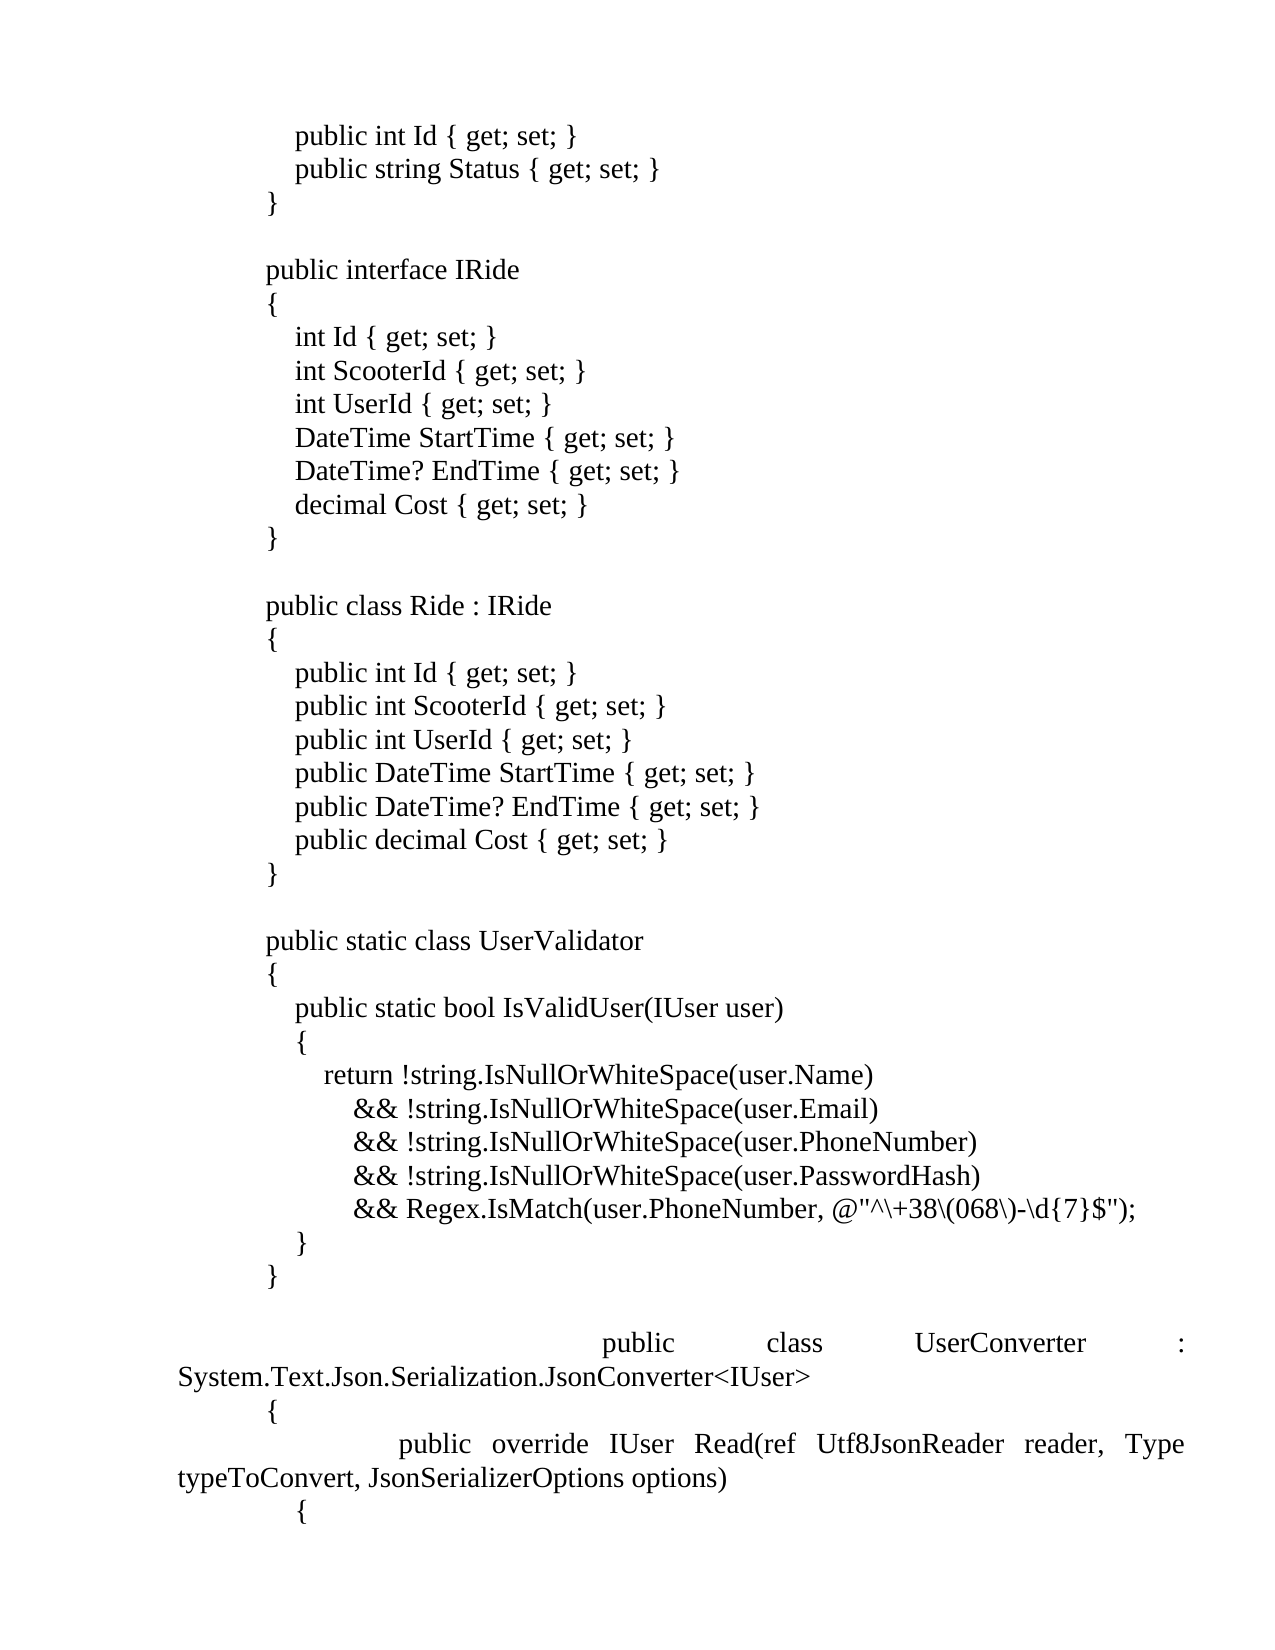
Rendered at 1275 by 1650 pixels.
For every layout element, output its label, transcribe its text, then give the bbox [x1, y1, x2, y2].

text { [177, 1393, 1186, 1426]
text DateTime StartTime { get; set; } [177, 420, 1186, 453]
text } [177, 185, 1186, 219]
text { [177, 621, 1186, 655]
text } [177, 521, 1186, 554]
text { [177, 1493, 1186, 1527]
text public int ScooterId { get; set; } [177, 688, 1186, 722]
text public static bool IsValidUser(IUser user) [177, 990, 1186, 1024]
text public int Id { get; set; } [177, 655, 1186, 688]
text int Id { get; set; } [177, 319, 1186, 353]
text public string Status { get; set; } [177, 152, 1186, 185]
text DateTime? EndTime { get; set; } [177, 453, 1186, 487]
text { [177, 286, 1186, 319]
text public class Ride : IRide [177, 588, 1186, 621]
text public decimal Cost { get; set; } [177, 822, 1186, 856]
text public class UserConverter : System.Text.Json.Serialization.JsonConverter<IUser> [177, 1326, 1186, 1393]
text && !string.IsNullOrWhiteSpace(user.PasswordHash) [177, 1158, 1186, 1191]
text { [177, 957, 1186, 990]
text && !string.IsNullOrWhiteSpace(user.Email) [177, 1091, 1186, 1124]
text public interface IRide [177, 252, 1186, 286]
text { [177, 1024, 1186, 1057]
text } [177, 1225, 1186, 1258]
text public int UserId { get; set; } [177, 722, 1186, 755]
text } [177, 856, 1186, 889]
text && Regex.IsMatch(user.PhoneNumber, @"^\+38\(068\)-\d{7}$"); [177, 1191, 1186, 1225]
text return !string.IsNullOrWhiteSpace(user.Name) [177, 1057, 1186, 1091]
text && !string.IsNullOrWhiteSpace(user.PhoneNumber) [177, 1124, 1186, 1158]
text int UserId { get; set; } [177, 386, 1186, 420]
text int ScooterId { get; set; } [177, 353, 1186, 386]
text public override IUser Read(ref Utf8JsonReader reader, Type typeToConvert, JsonSerializerOptions options) [177, 1426, 1186, 1493]
text decimal Cost { get; set; } [177, 487, 1186, 521]
text public DateTime StartTime { get; set; } [177, 755, 1186, 789]
text public static class UserValidator [177, 923, 1186, 957]
text } [177, 1258, 1186, 1292]
text public DateTime? EndTime { get; set; } [177, 789, 1186, 822]
text public int Id { get; set; } [177, 118, 1186, 152]
